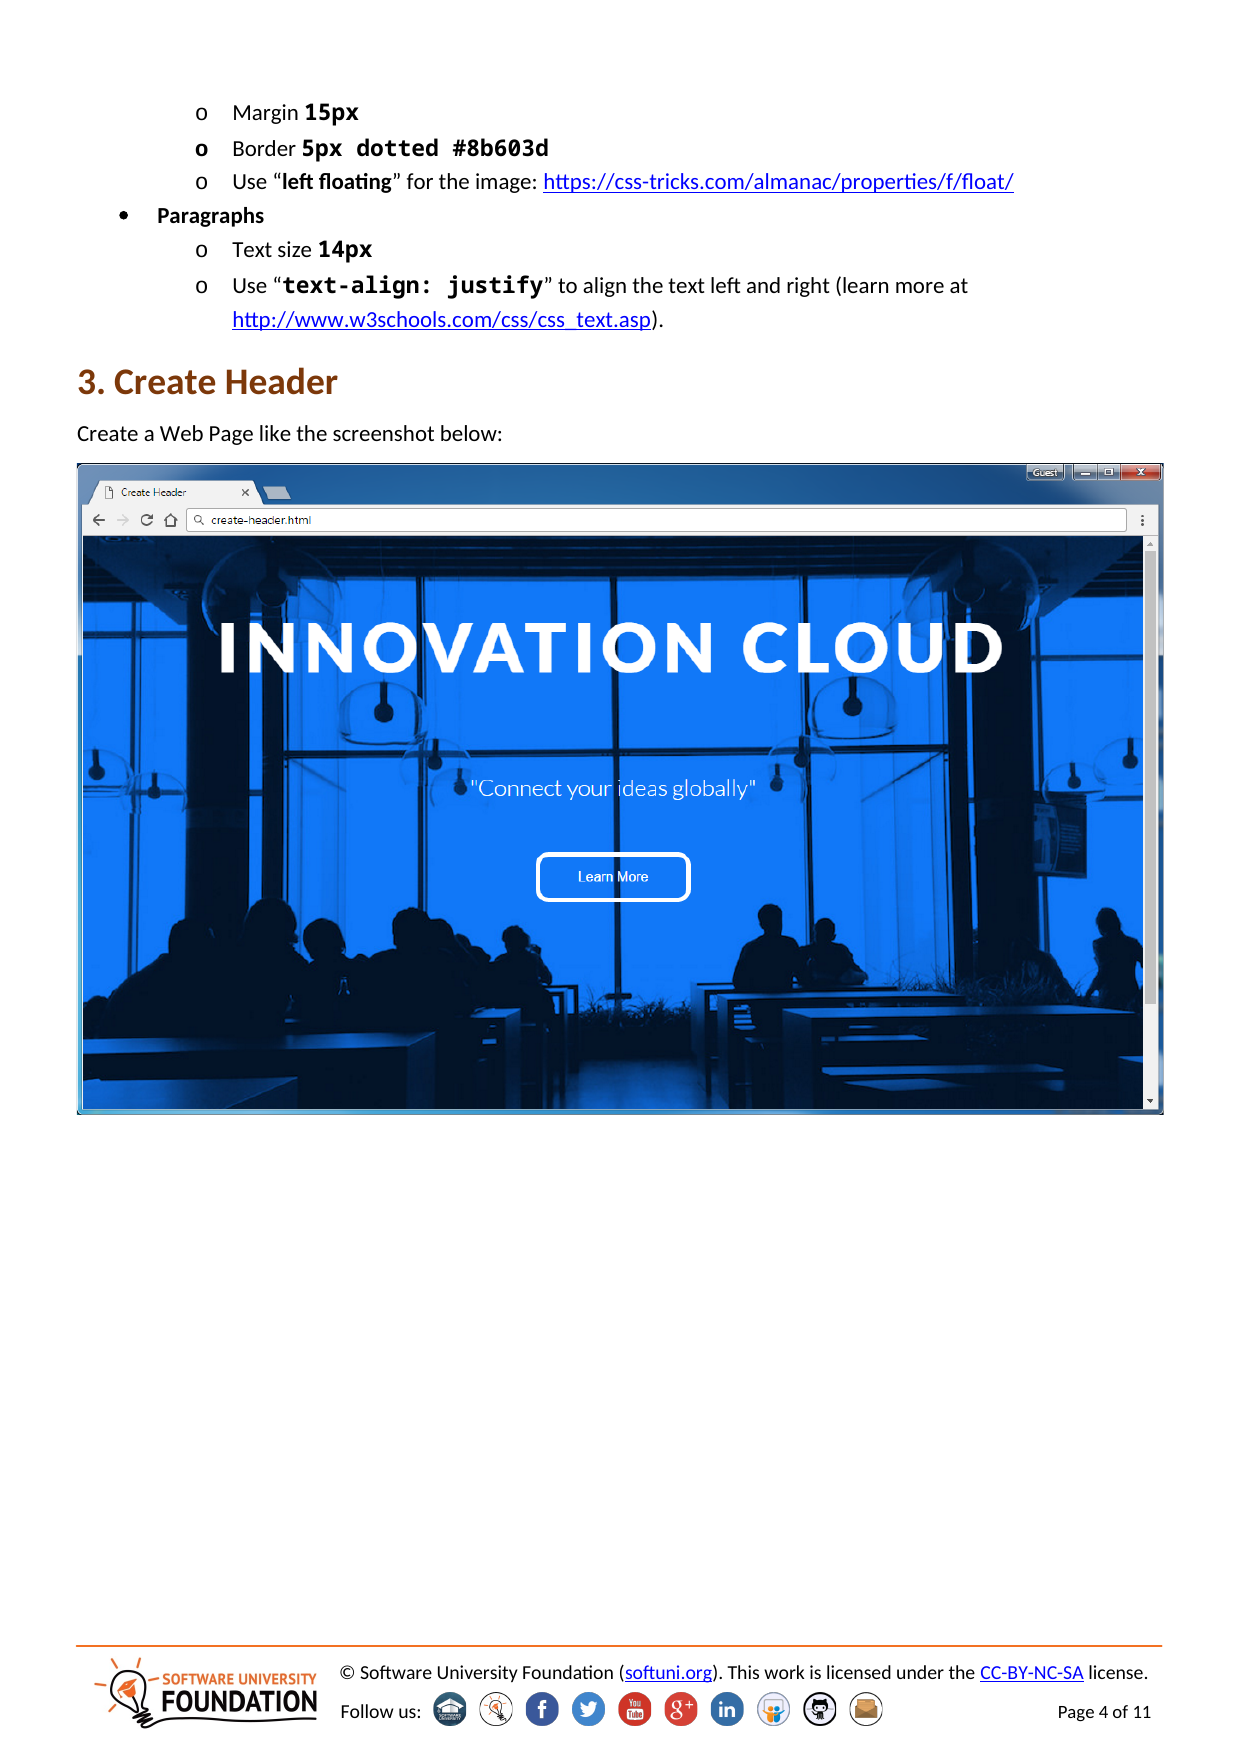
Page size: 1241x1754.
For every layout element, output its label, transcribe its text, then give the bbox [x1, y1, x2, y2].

text Create a Web Page like the screenshot below: [77, 419, 1163, 447]
picture [803, 1692, 837, 1726]
list Border 5px dotted #8b603d [194, 131, 1163, 163]
picture [433, 1692, 467, 1726]
picture [572, 1692, 605, 1726]
list Margin 15px [194, 95, 1163, 127]
picture [710, 1692, 744, 1726]
subtitle Create Header [77, 358, 1163, 404]
picture [618, 1692, 652, 1726]
picture [525, 1692, 559, 1726]
picture [93, 1656, 317, 1729]
list Text size 14px [194, 233, 1163, 264]
picture [479, 1692, 513, 1726]
picture [757, 1692, 790, 1726]
picture [849, 1692, 883, 1726]
picture [664, 1692, 698, 1726]
list Use “left floating” for the image: https://css-tricks.com/almanac/properties/f/float/ [194, 167, 1163, 197]
picture [76, 463, 1164, 1115]
list Use “text-align: justify” to align the text left and right (learn more at http://www.w3schools.com/css/css_text.asp). [194, 269, 1163, 333]
list Paragraphs [119, 201, 1163, 229]
